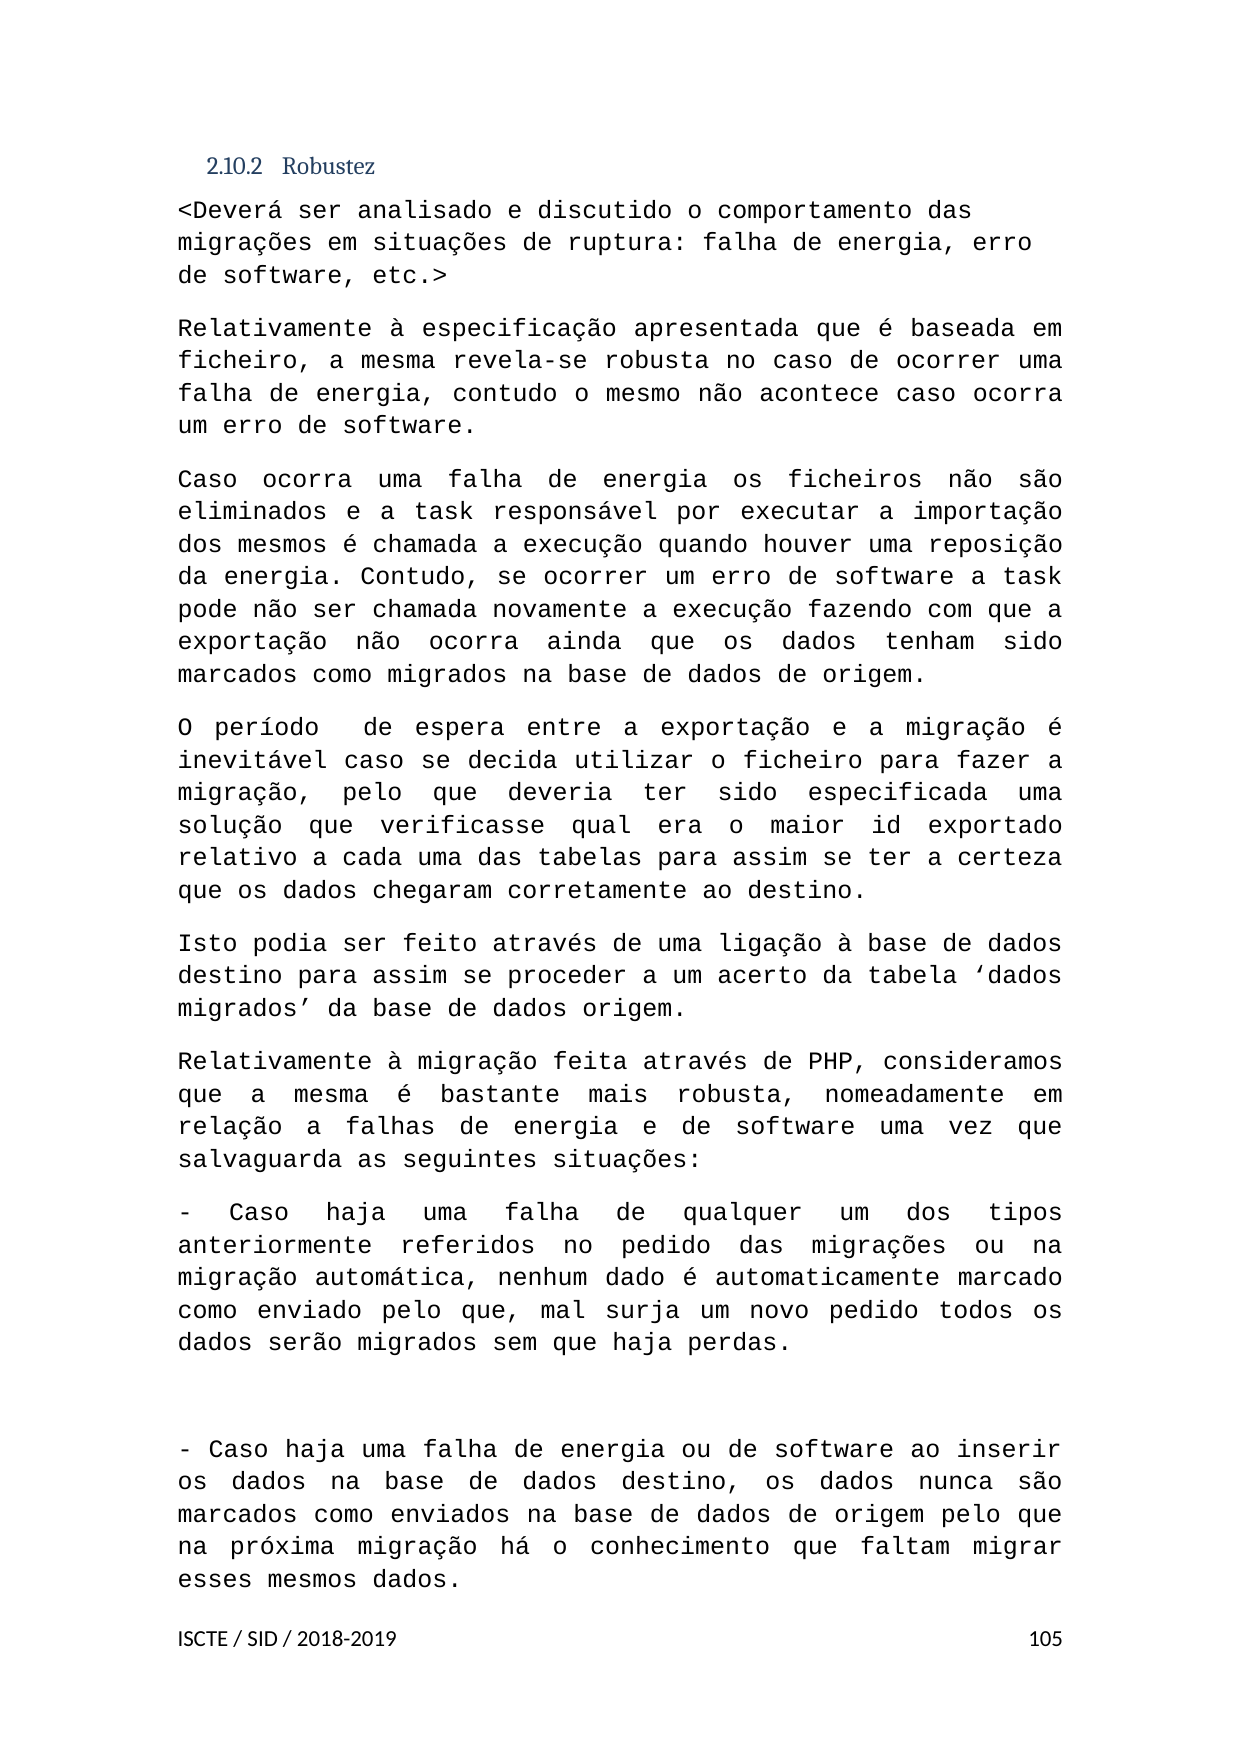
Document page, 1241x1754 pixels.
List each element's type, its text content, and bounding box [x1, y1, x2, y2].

text <Deverá ser analisado e discutido o comportamento das migrações em situações de ruptura: falha de energia, erro de software, etc.> [177, 197, 1063, 291]
text O período de espera entre a exportação e a migração é inevitável caso se decida utilizar o ficheiro para fazer a migração, pelo que deveria ter sido especificada uma solução que verificasse qual era o maior id exportado relativo a cada uma das tabelas para assim se ter a certeza que os dados chegaram corretamente ao destino. [177, 715, 1063, 906]
text Isto podia ser feito através de uma ligação à base de dados destino para assim se proceder a um acerto da tabela ‘dados migrados’ da base de dados origem. [177, 931, 1063, 1024]
text Relativamente à especificação apresentada que é baseada em ficheiro, a mesma revela-se robusta no caso de ocorrer uma falha de energia, contudo o mesmo não acontece caso ocorra um erro de software. [177, 316, 1063, 441]
text - Caso haja uma falha de energia ou de software ao inserir os dados na base de dados destino, os dados nunca são marcados como enviados na base de dados de origem pelo que na próxima migração há o conhecimento que faltam migrar esses mesmos dados. [177, 1436, 1063, 1595]
text Caso ocorra uma falha de energia os ficheiros não são eliminados e a task responsável por executar a importação dos mesmos é chamada a execução quando houver uma reposição da energia. Contudo, se ocorrer um erro de software a task pode não ser chamada novamente a execução fazendo com que a exportação não ocorra ainda que os dados tenham sido marcados como migrados na base de dados de origem. [177, 466, 1063, 690]
text - Caso haja uma falha de qualquer um dos tipos anteriormente referidos no pedido das migrações ou na migração automática, nenhum dado é automaticamente marcado como enviado pelo que, mal surja um novo pedido todos os dados serão migrados sem que haja perdas. [177, 1200, 1063, 1358]
subtitle Robustez [207, 152, 1063, 181]
text Relativamente à migração feita através de PHP, consideramos que a mesma é bastante mais robusta, nomeadamente em relação a falhas de energia e de software uma vez que salvaguarda as seguintes situações: [177, 1049, 1063, 1175]
